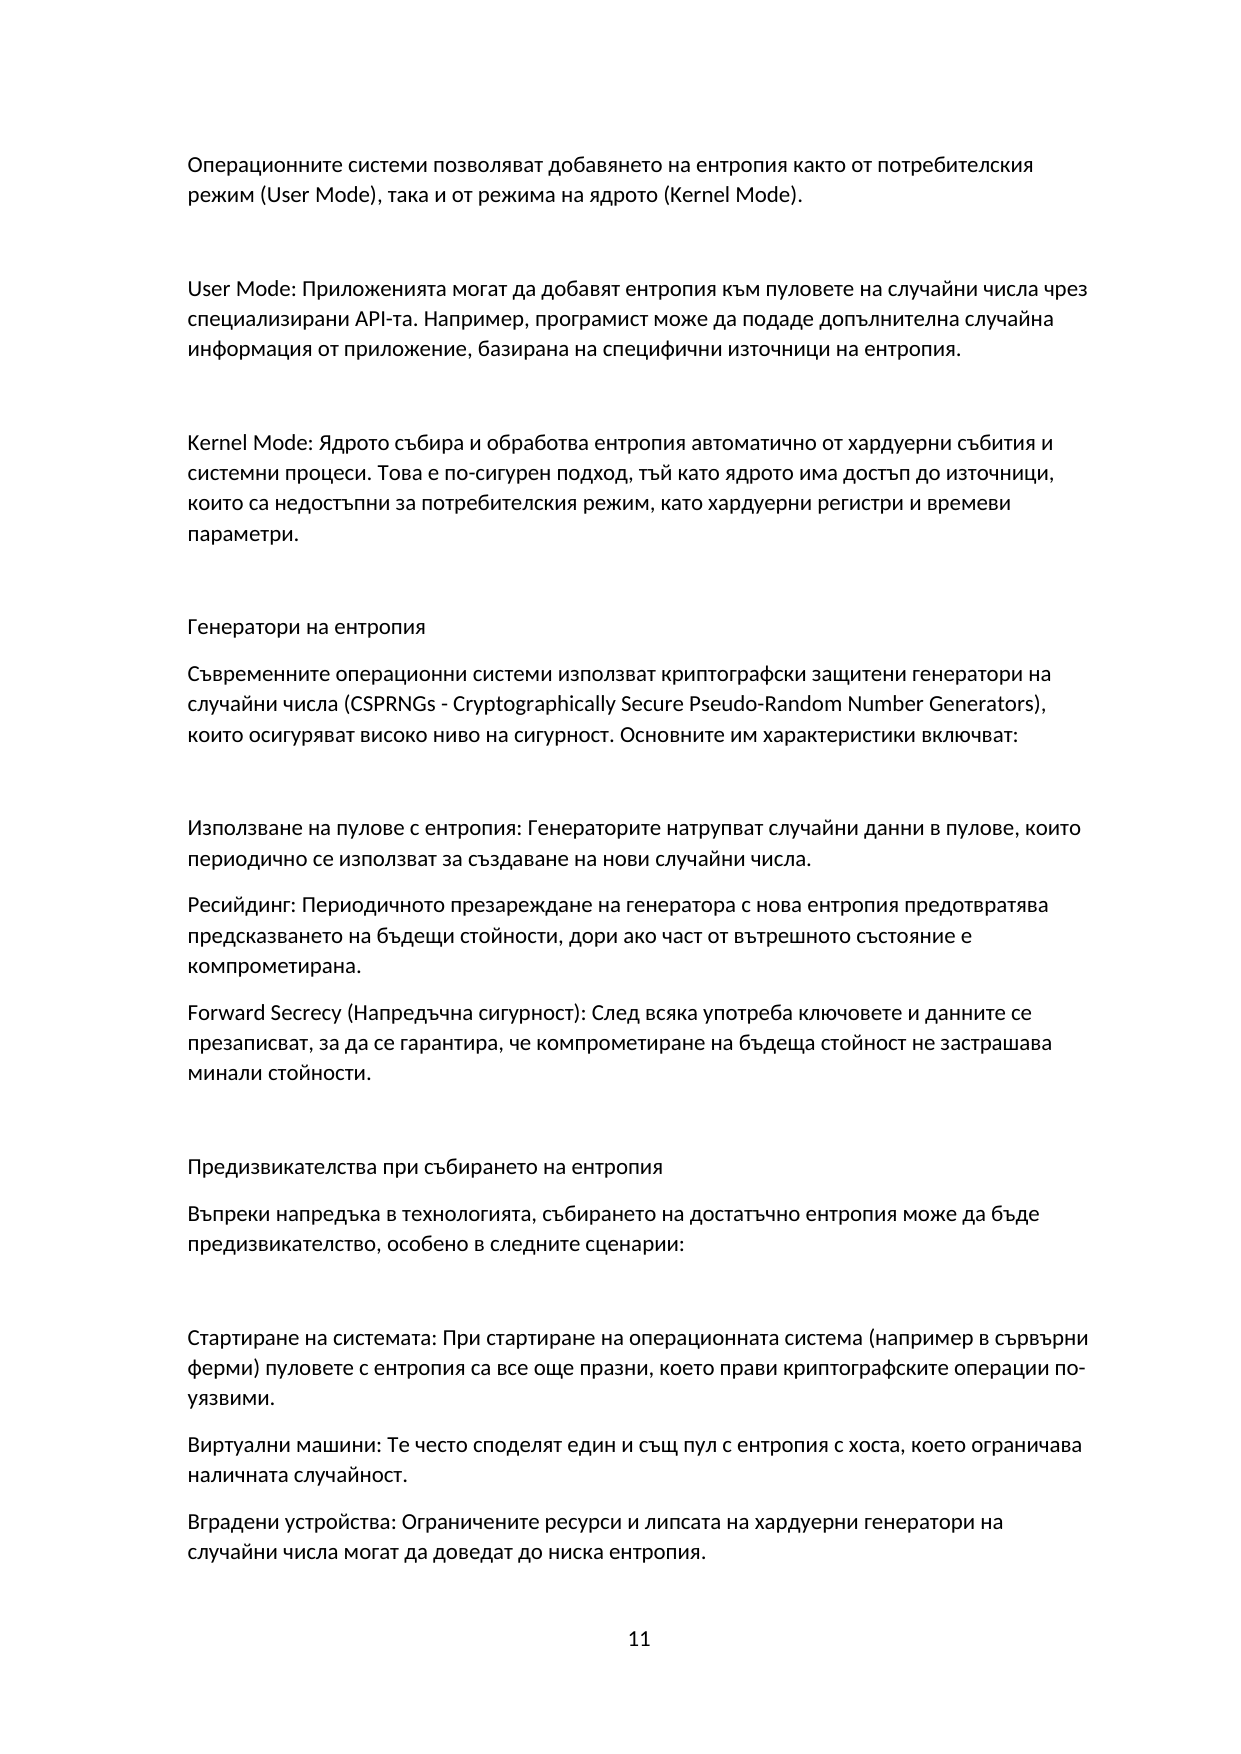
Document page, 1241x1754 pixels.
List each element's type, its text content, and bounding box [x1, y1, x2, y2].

text Стартиране на системата: При стартиране на операционната система (например в сървърни ферми) пуловете с ентропия са все още празни, което прави криптографските операции по-уязвими. [187, 1323, 1090, 1411]
text Съвременните операционни системи използват криптографски защитени генератори на случайни числа (CSPRNGs - Cryptographically Secure Pseudo-Random Number Generators), които осигуряват високо ниво на сигурност. Основните им характеристики включват: [187, 659, 1090, 748]
text Операционните системи позволяват добавянето на ентропия както от потребителския режим (User Mode), така и от режима на ядрото (Kernel Mode). [187, 150, 1090, 208]
text Forward Secrecy (Напредъчна сигурност): След всяка употреба ключовете и данните се презаписват, за да се гарантира, че компрометиране на бъдеща стойност не застрашава минали стойности. [187, 998, 1090, 1086]
text Вградени устройства: Ограничените ресурси и липсата на хардуерни генератори на случайни числа могат да доведат до ниска ентропия. [187, 1507, 1090, 1566]
text Предизвикателства при събирането на ентропия [187, 1152, 1090, 1180]
text Kernel Mode: Ядрото събира и обработва ентропия автоматично от хардуерни събития и системни процеси. Това е по-сигурен подход, тъй като ядрото има достъп до източници, които са недостъпни за потребителския режим, като хардуерни регистри и времеви параметри. [187, 428, 1090, 547]
text Ресийдинг: Периодичното презареждане на генератора с нова ентропия предотвратява предсказването на бъдещи стойности, дори ако част от вътрешното състояние е компрометирана. [187, 891, 1090, 979]
text Въпреки напредъка в технологията, събирането на достатъчно ентропия може да бъде предизвикателство, особено в следните сценарии: [187, 1199, 1090, 1257]
text User Mode: Приложенията могат да добавят ентропия към пуловете на случайни числа чрез специализирани API-та. Например, програмист може да подаде допълнителна случайна информация от приложение, базирана на специфични източници на ентропия. [187, 274, 1090, 362]
text Виртуални машини: Те често споделят един и същ пул с ентропия с хоста, което ограничава наличната случайност. [187, 1430, 1090, 1488]
text Генератори на ентропия [187, 612, 1090, 641]
text Използване на пулове с ентропия: Генераторите натрупват случайни данни в пулове, които периодично се използват за създаване на нови случайни числа. [187, 813, 1090, 872]
